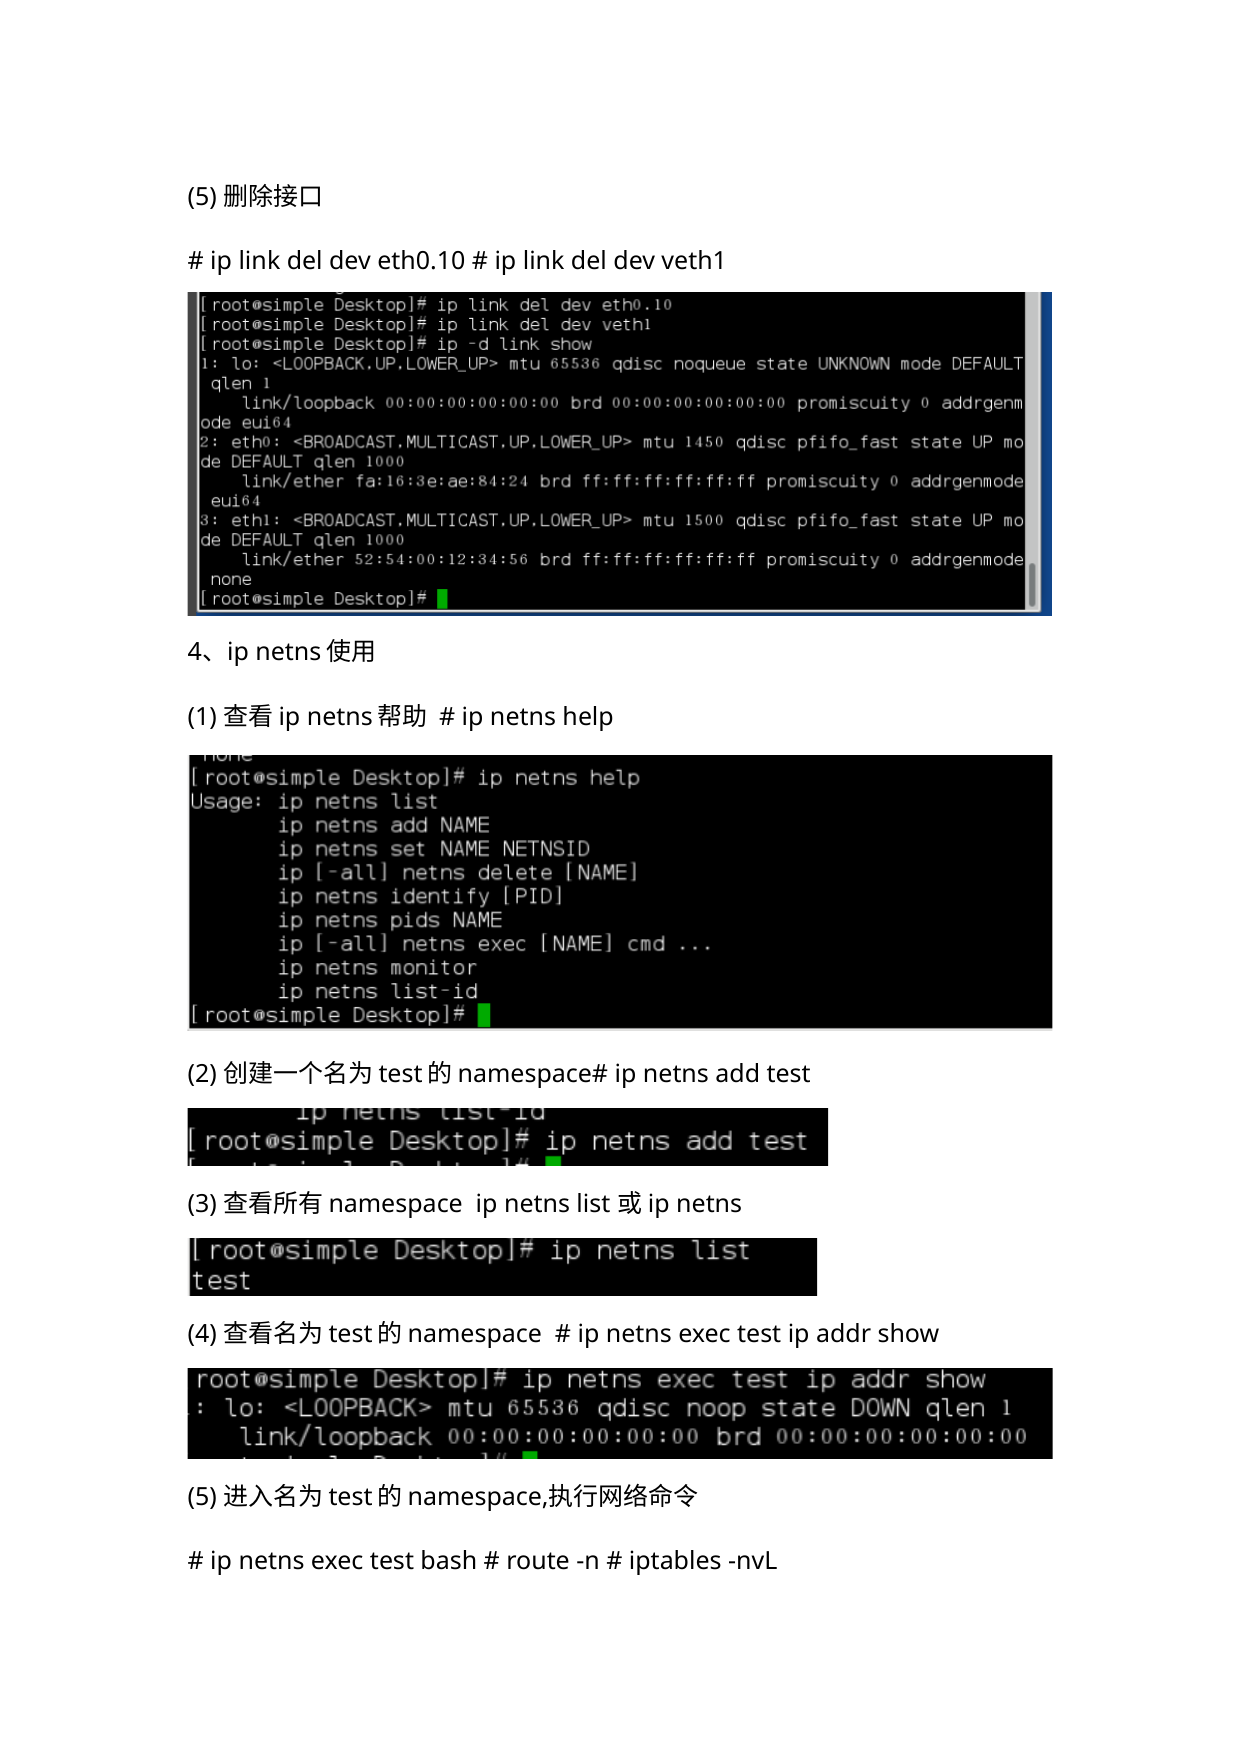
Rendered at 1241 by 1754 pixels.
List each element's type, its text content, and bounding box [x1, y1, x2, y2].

picture [187, 292, 1052, 616]
list (5) 删除接口 [187, 162, 1053, 227]
list (2) 创建一个名为test的namespace# ip netns add test [187, 1039, 1053, 1104]
list (5) 进入名为test的namespace,执行网络命令 [187, 1462, 1053, 1527]
list 4、ip netns使用 [187, 617, 1053, 682]
list (1) 查看ip netns帮助 # ip netns help [187, 682, 1053, 747]
picture [187, 1238, 818, 1296]
list # ip netns exec test bash # route -n # iptables -nvL [187, 1527, 1053, 1592]
list (3) 查看所有namespace ip netns list 或 ip netns [187, 1169, 1053, 1234]
picture [187, 1108, 829, 1166]
picture [187, 755, 1053, 1031]
list # ip link del dev eth0.10 # ip link del dev veth1 [187, 227, 1053, 292]
list (4) 查看名为test的namespace # ip netns exec test ip addr show [187, 1299, 1053, 1364]
picture [187, 1368, 1053, 1459]
